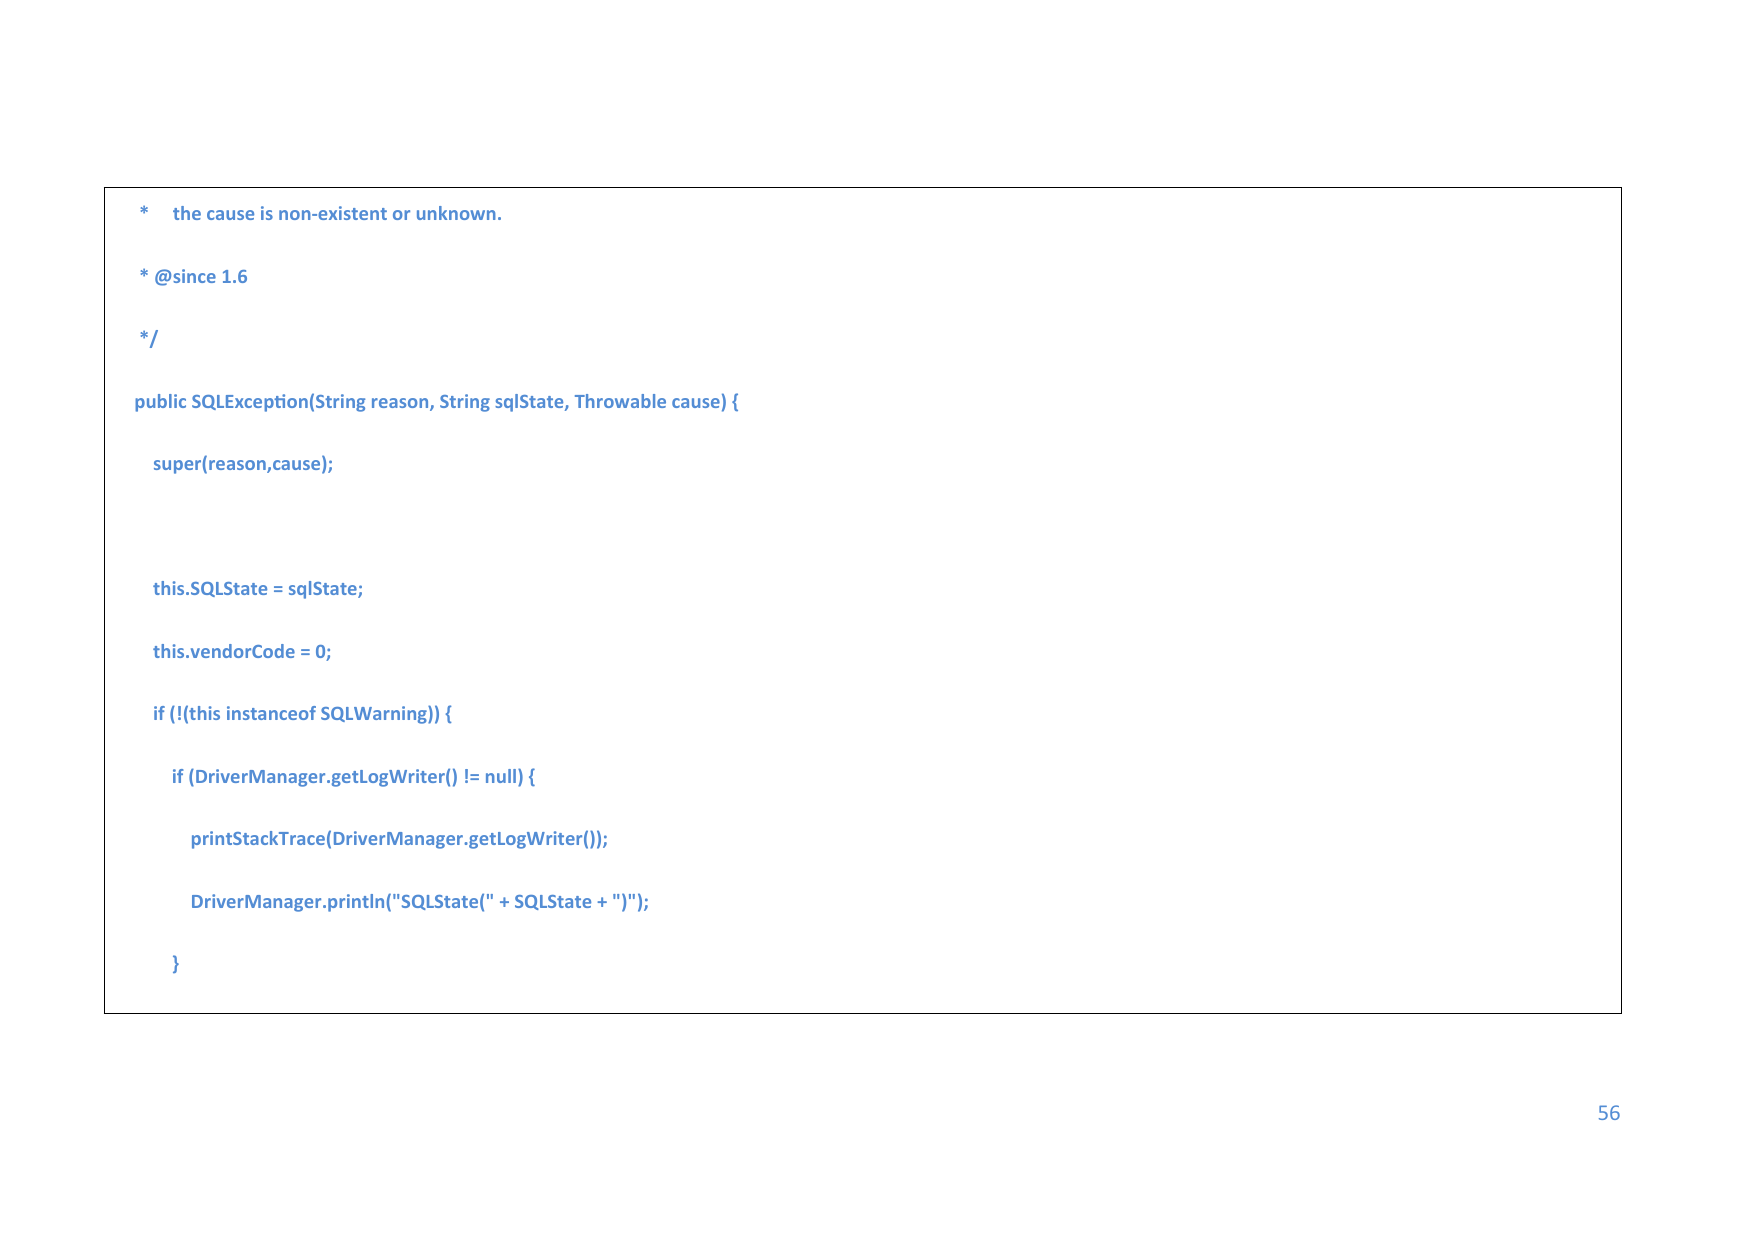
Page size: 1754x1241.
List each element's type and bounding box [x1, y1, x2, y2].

table_header [105, 188, 1621, 1013]
